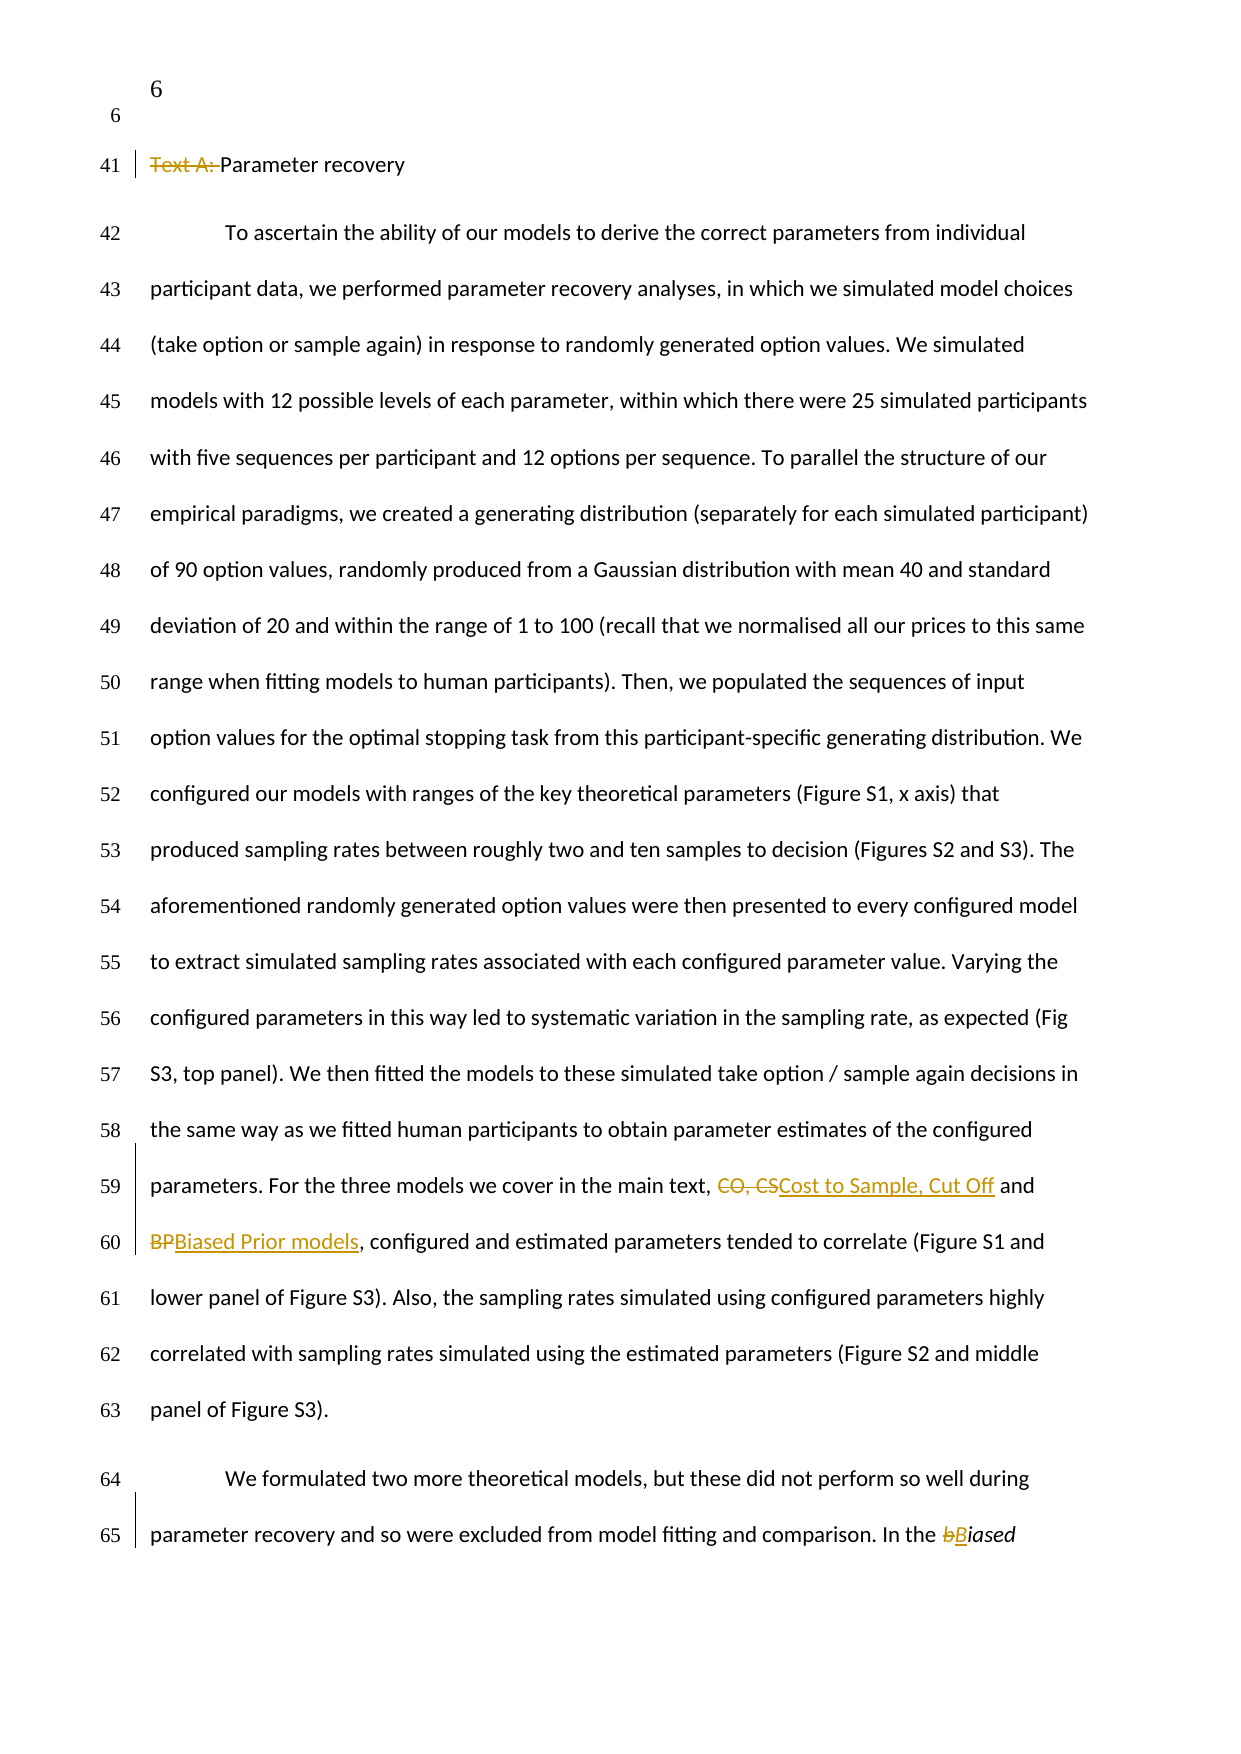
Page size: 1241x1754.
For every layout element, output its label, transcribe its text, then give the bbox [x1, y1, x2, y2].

text Parameter recovery [150, 150, 1090, 178]
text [150, 1464, 1090, 1548]
text To ascertain the ability of our models to derive the correct parameters from individual participant data, we performed parameter recovery analyses, in which we simulated model choices (take option or sample again) in response to randomly generated option values. We simulated models with 12 possible levels of each parameter, within which there were 25 simulated participants with five sequences per participant and 12 options per sequence. To parallel the structure of our empirical paradigms, we created a generating distribution (separately for each simulated participant) of 90 option values, randomly produced from a Gaussian distribution with mean 40 and standard deviation of 20 and within the range of 1 to 100 (recall that we normalised all our prices to this same range when fitting models to human participants). Then, we populated the sequences of input option values for the optimal stopping task from this participant-specific generating distribution. We configured our models with ranges of the key theoretical parameters (Figure S1, x axis) that produced sampling rates between roughly two and ten samples to decision (Figures S2 and S3). The aforementioned randomly generated option values were then presented to every configured model to extract simulated sampling rates associated with each configured parameter value. Varying the configured parameters in this way led to systematic variation in the sampling rate, as expected (Fig S3, top panel). We then fitted the models to these simulated take option / sample again decisions in the same way as we fitted human participants to obtain parameter estimates of the configured parameters. For the three models we cover in the main text, and , configured and estimated parameters tended to correlate (Figure S1 and lower panel of Figure S3). Also, the sampling rates simulated using configured parameters highly correlated with sampling rates simulated using the estimated parameters (Figure S2 and middle panel of Figure S3). [150, 218, 1090, 1423]
